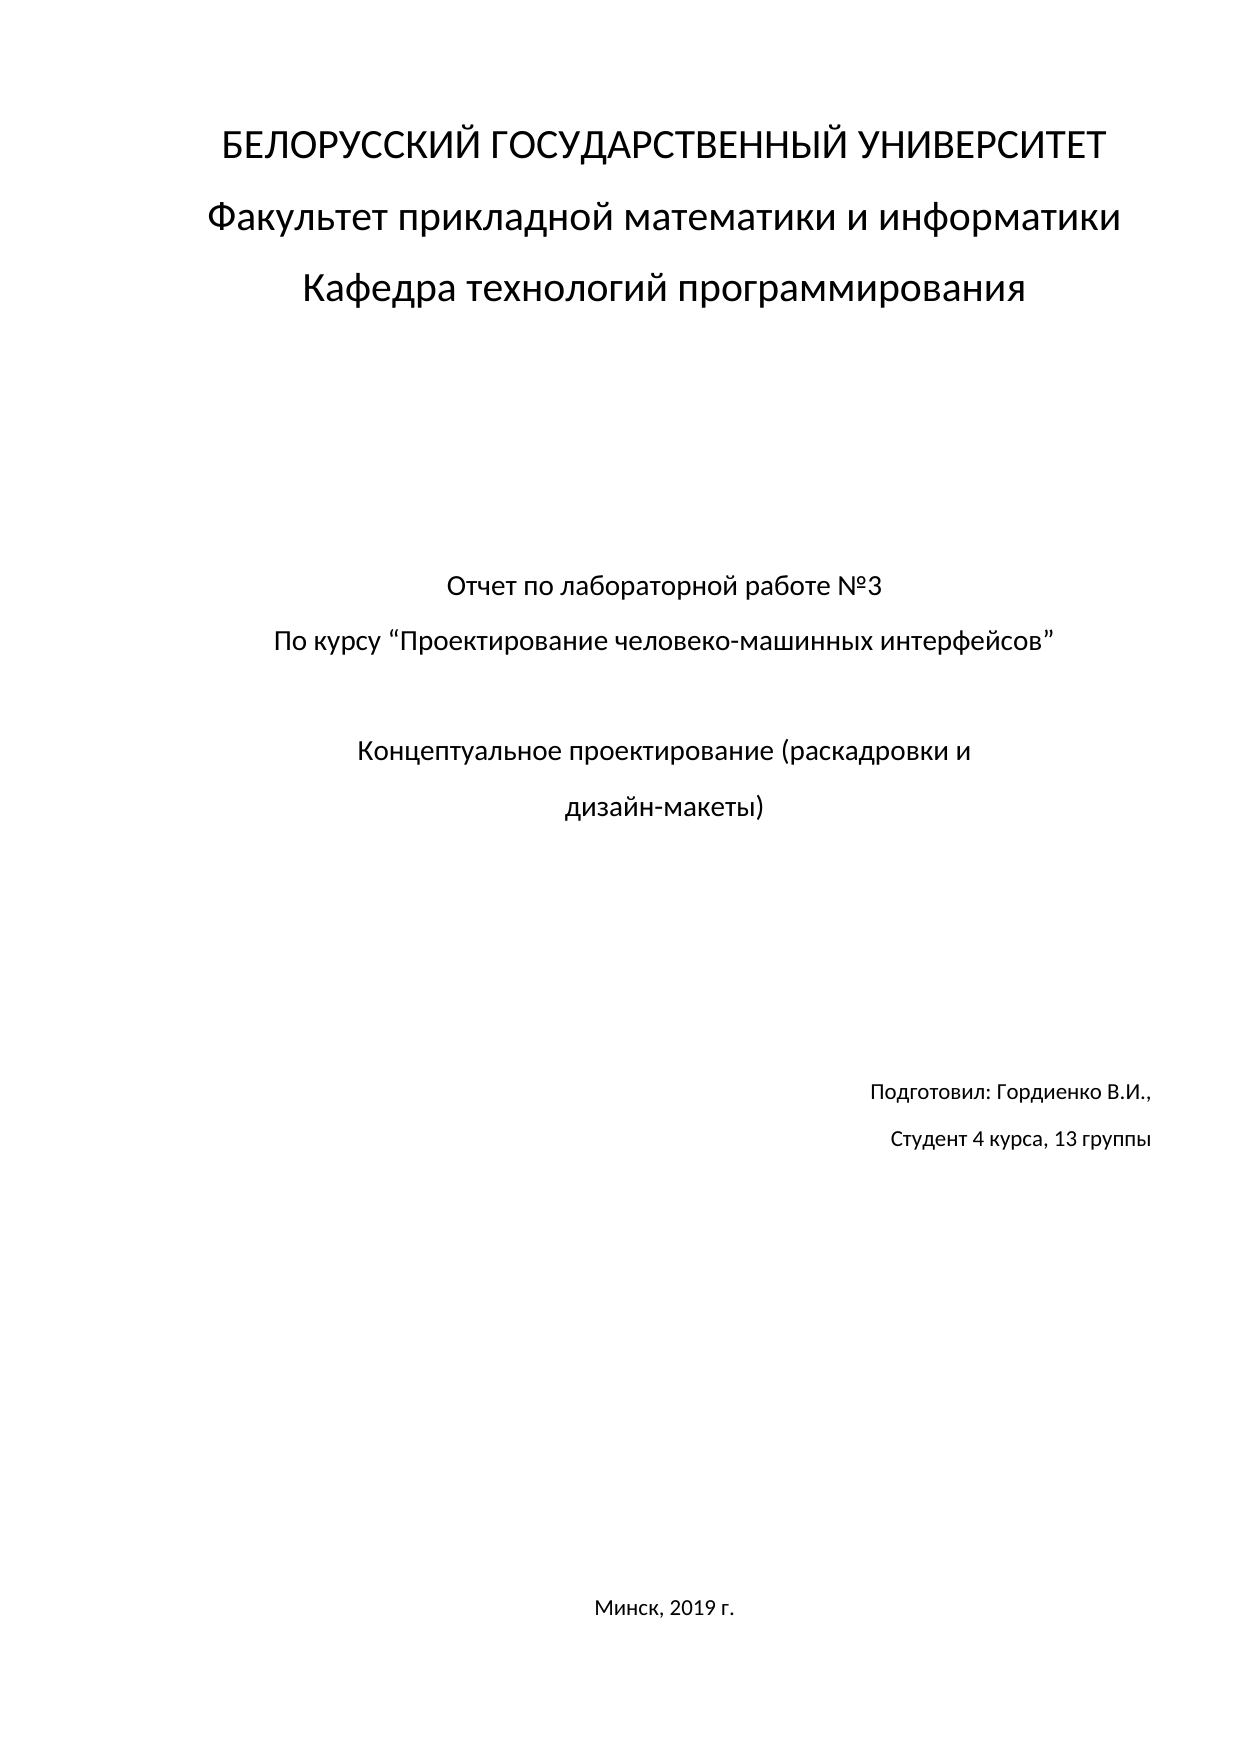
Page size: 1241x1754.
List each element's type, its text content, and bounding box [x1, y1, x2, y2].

text Минск, 2019 г. [177, 1593, 1152, 1621]
text Концептуальное проектирование (раскадровки и [177, 732, 1152, 768]
text дизайн-макеты) [177, 788, 1152, 823]
text По курсу “Проектирование человеко-машинных интерфейсов” [177, 622, 1152, 658]
text Подготовил: Гордиенко В.И., [177, 1077, 1152, 1105]
text БЕЛОРУССКИЙ ГОСУДАРСТВЕННЫЙ УНИВЕРСИТЕТ [177, 118, 1152, 169]
text Отчет по лабораторной работе №3 [177, 567, 1152, 603]
text Факультет прикладной математики и информатики [177, 190, 1152, 241]
text Кафедра технологий программирования [177, 261, 1152, 312]
text Студент 4 курса, 13 группы [177, 1124, 1152, 1152]
